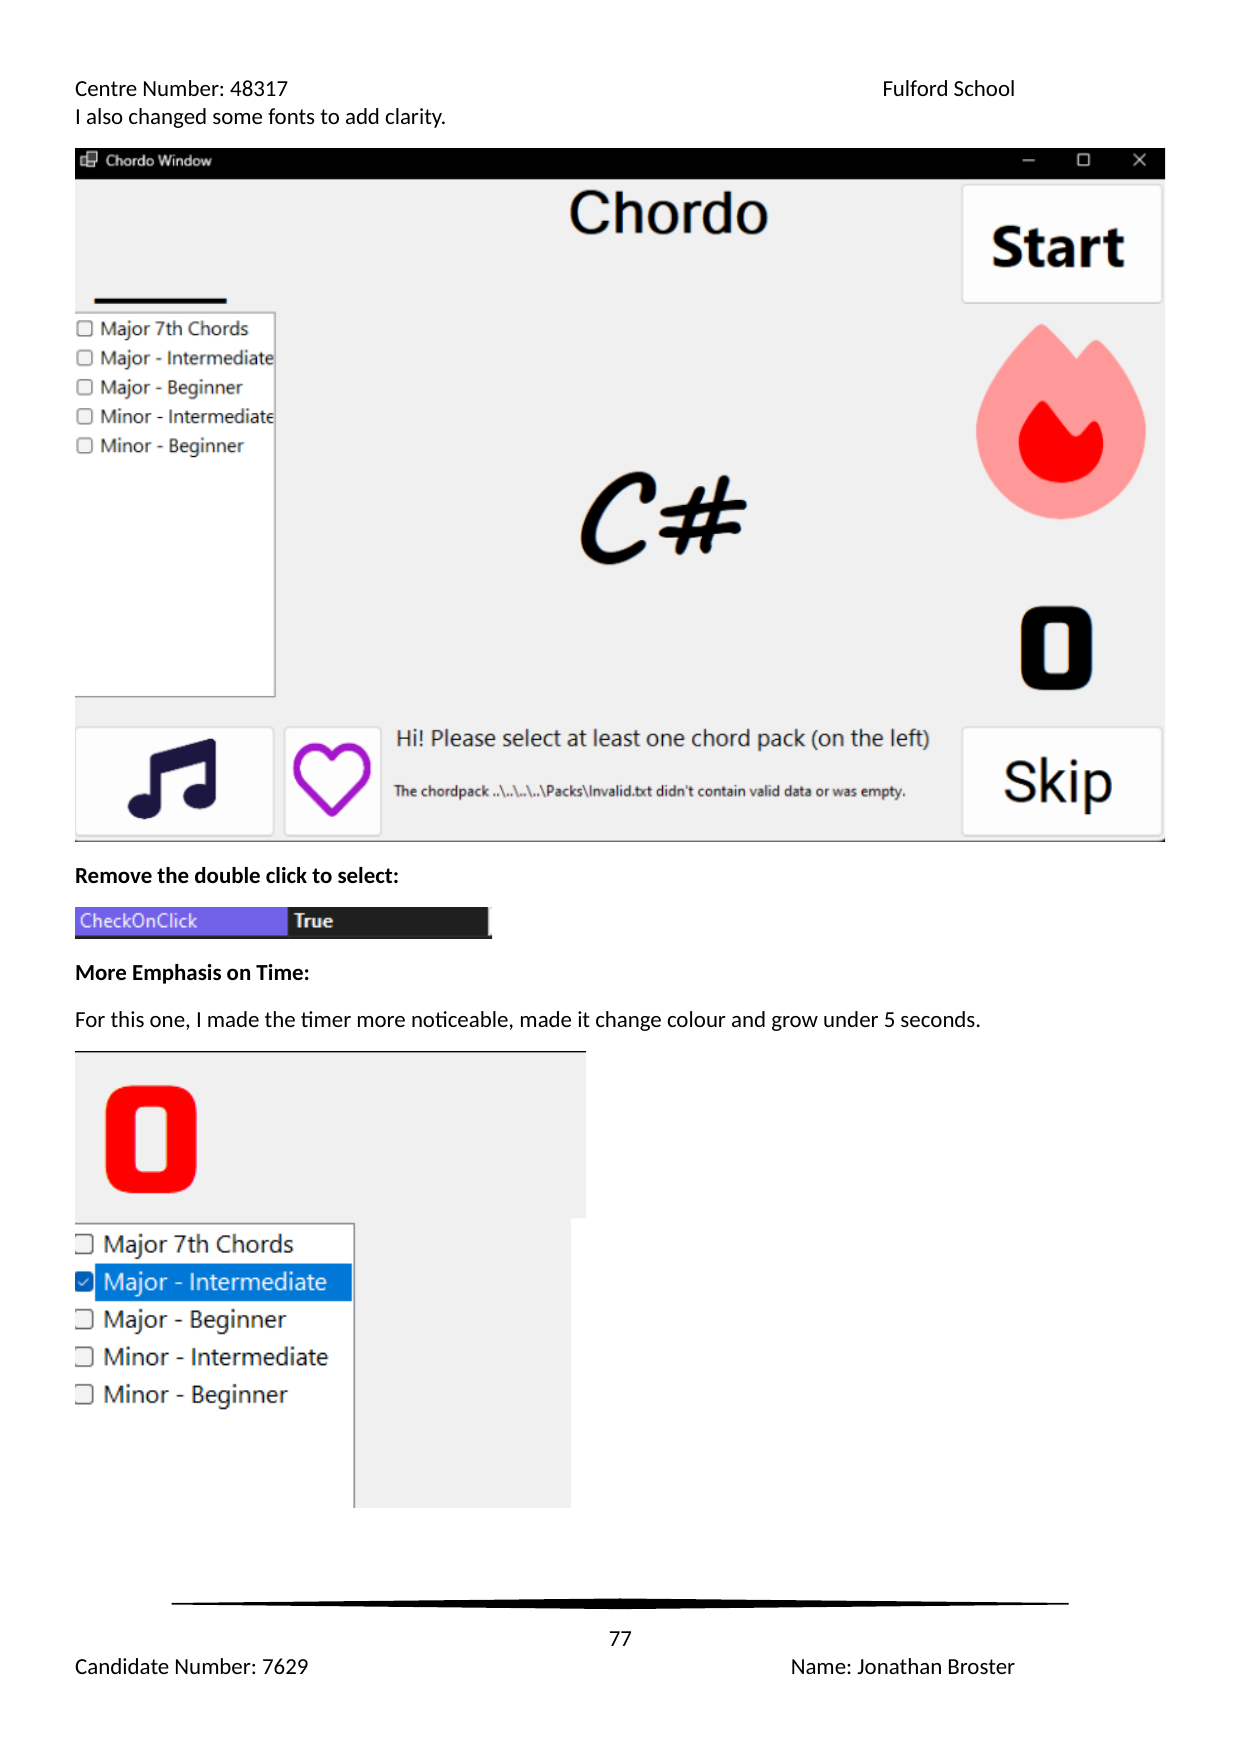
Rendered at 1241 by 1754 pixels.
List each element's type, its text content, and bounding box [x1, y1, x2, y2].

text More Emphasis on Time: [75, 958, 1165, 986]
text For this one, I made the timer more noticeable, made it change colour and grow under 5 seconds. [75, 1005, 1165, 1033]
picture [75, 148, 1166, 842]
text I also changed some fonts to add clarity. [75, 102, 1165, 130]
picture [75, 1051, 587, 1508]
text Remove the double click to select: [75, 861, 1165, 889]
picture [75, 907, 493, 939]
